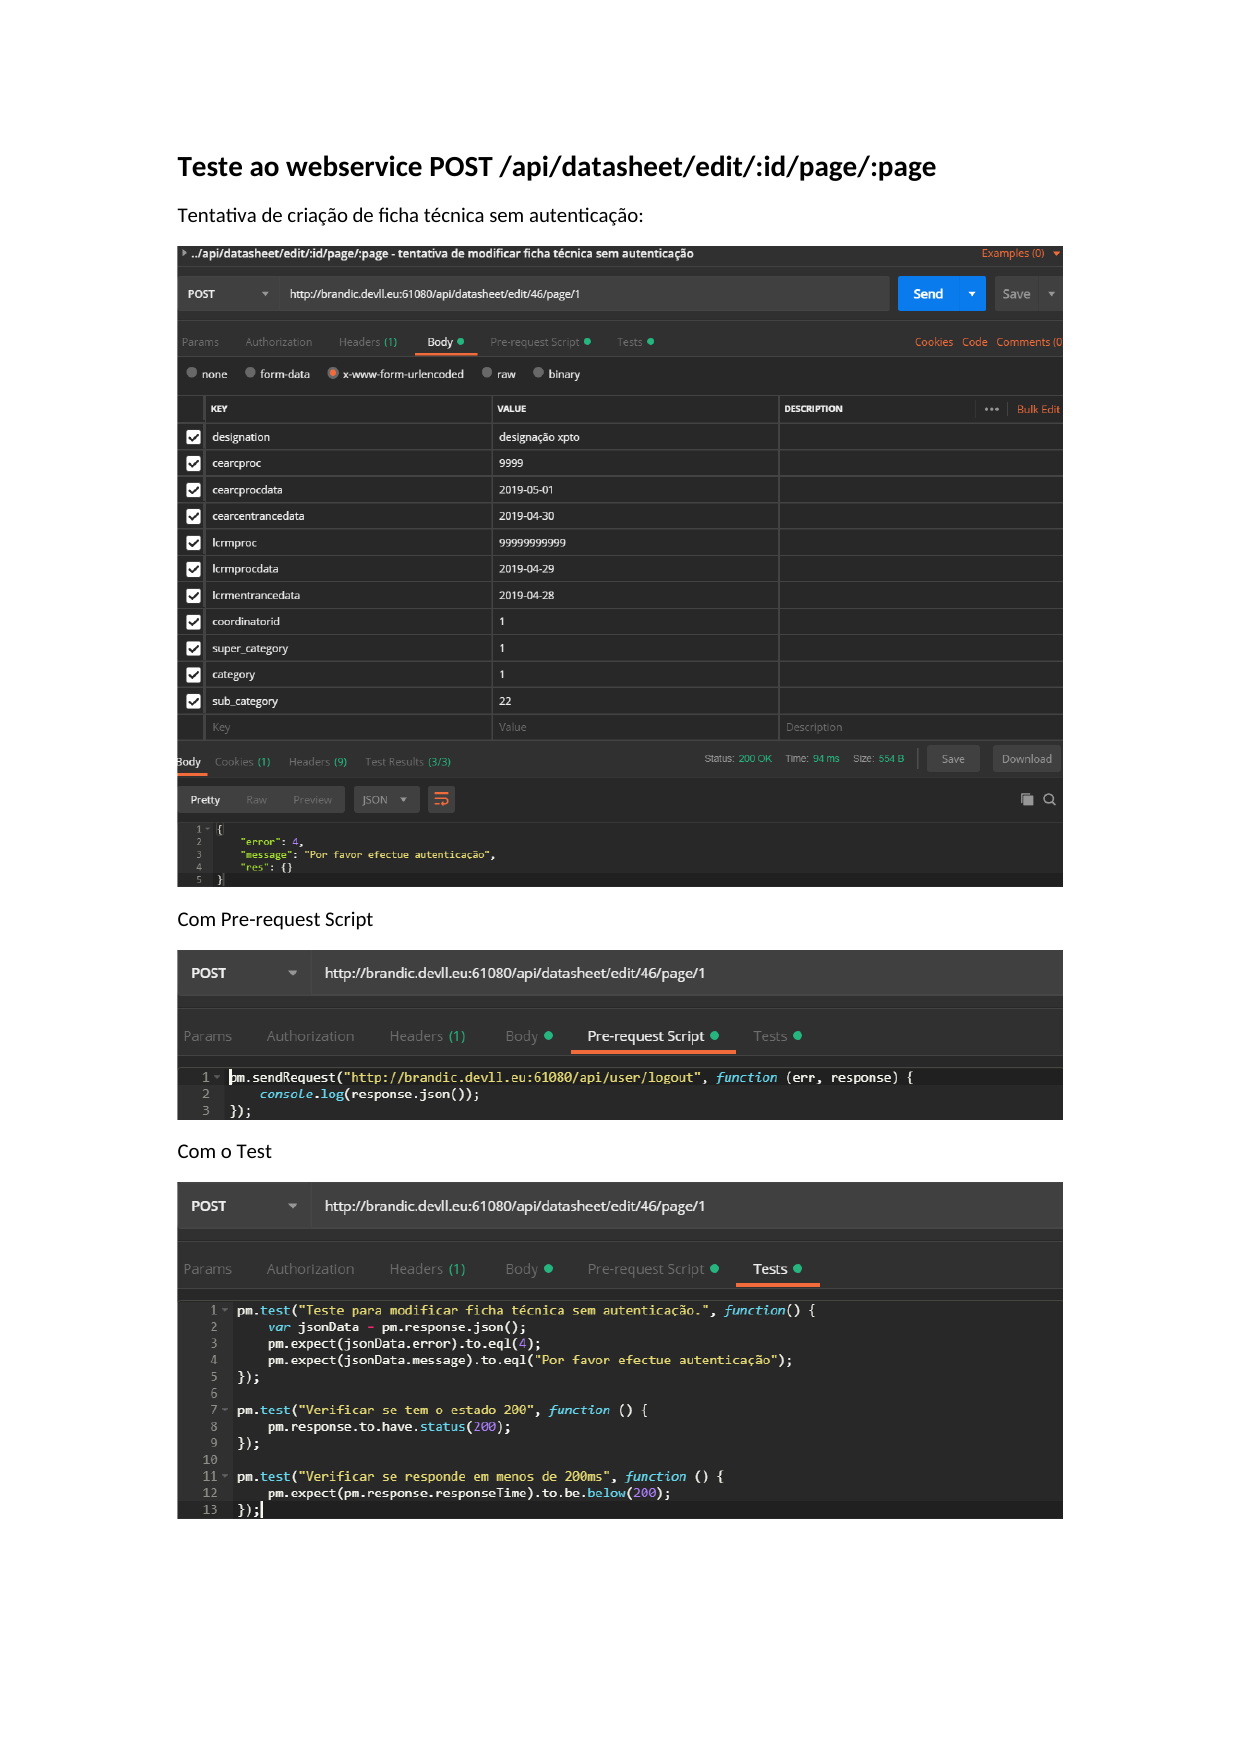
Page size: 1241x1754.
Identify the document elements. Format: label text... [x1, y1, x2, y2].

text Teste ao webservice POST /api/datasheet/edit/:id/page/:page [177, 148, 1063, 183]
picture [177, 246, 1063, 887]
text Tentativa de criação de ficha técnica sem autenticação: [177, 203, 1063, 228]
text Com Pre-request Script [177, 906, 1063, 931]
text Com o Test [177, 1138, 1063, 1164]
picture [177, 1182, 1063, 1519]
picture [177, 950, 1063, 1120]
